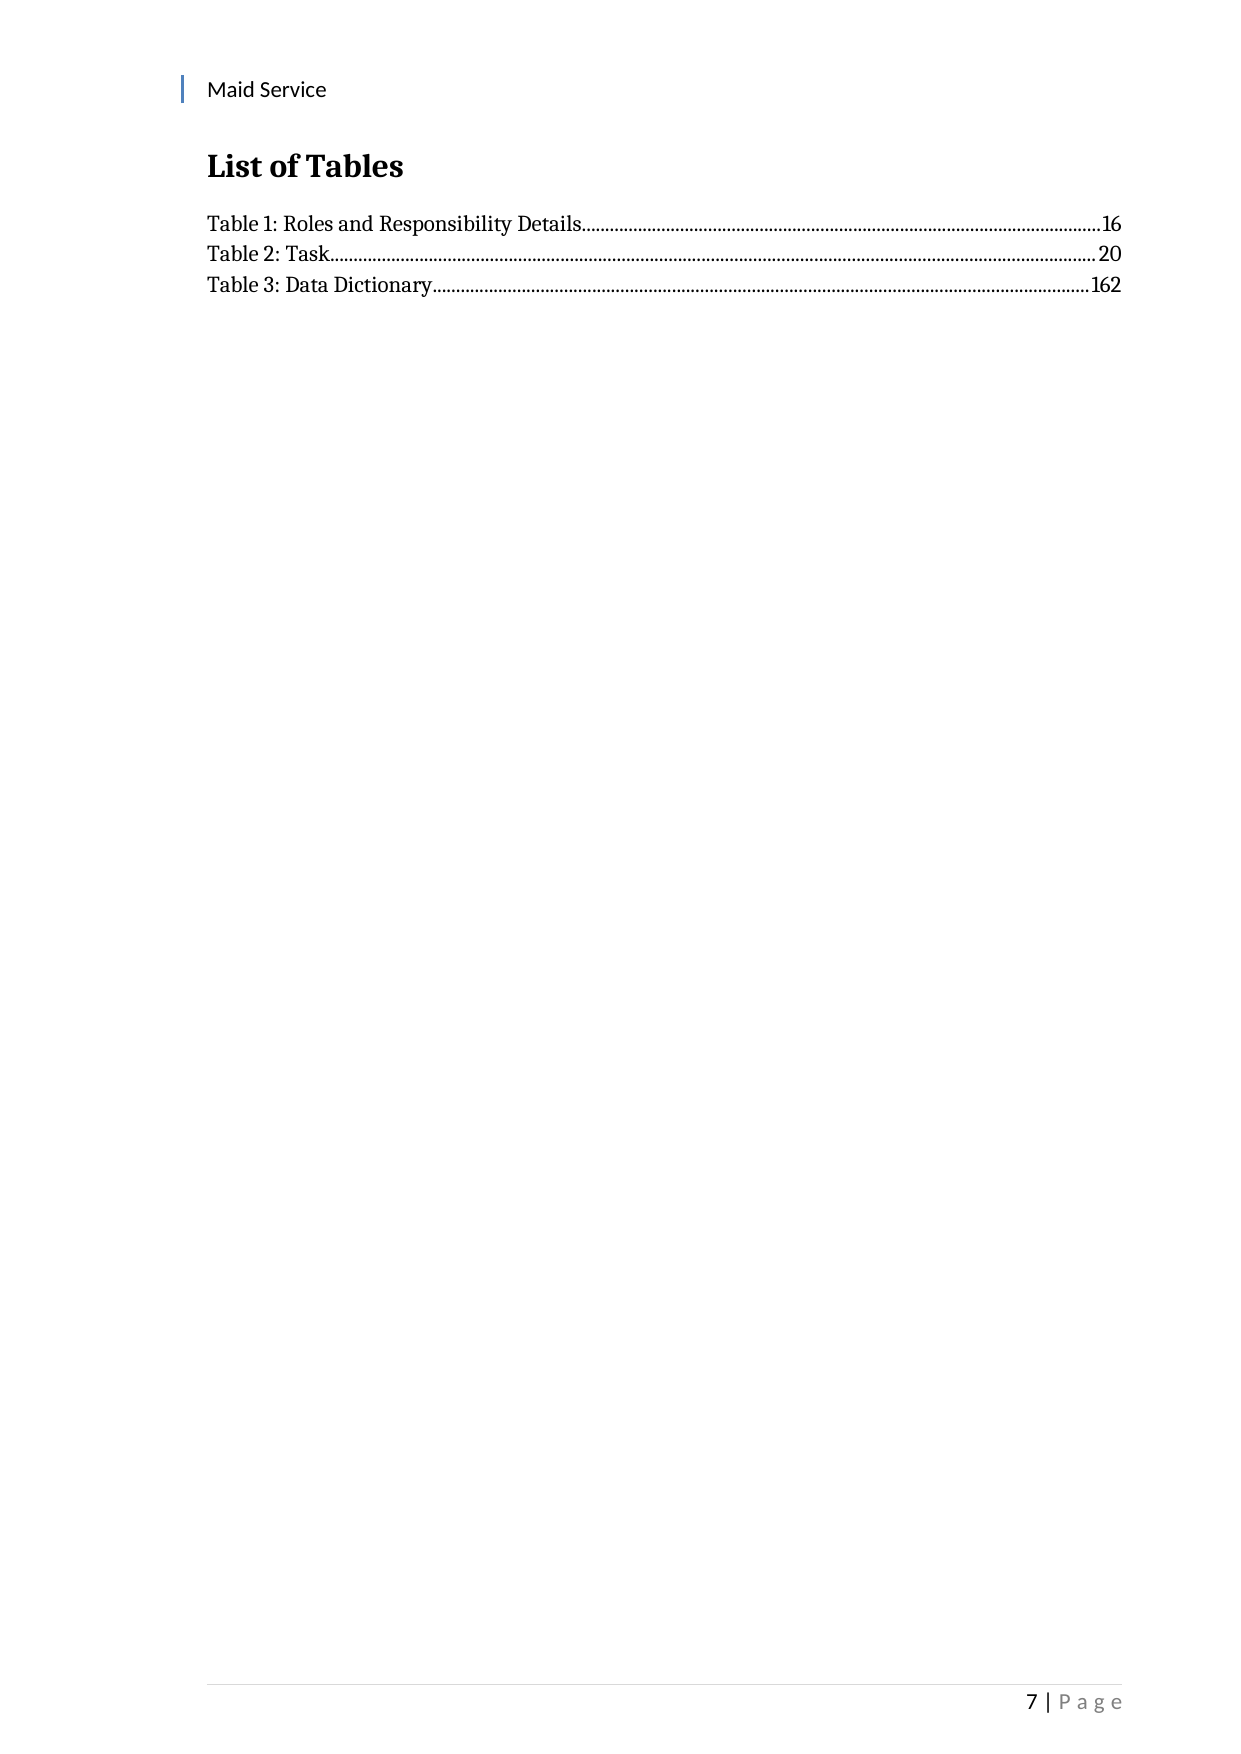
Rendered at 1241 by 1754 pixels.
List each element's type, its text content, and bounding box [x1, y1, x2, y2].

text Table 2: Task 20 [207, 241, 1122, 268]
subtitle List of Tables [207, 148, 1122, 186]
text Table 1: Roles and Responsibility Details 16 [207, 211, 1122, 237]
text Table 3: Data Dictionary 162 [207, 271, 1122, 298]
